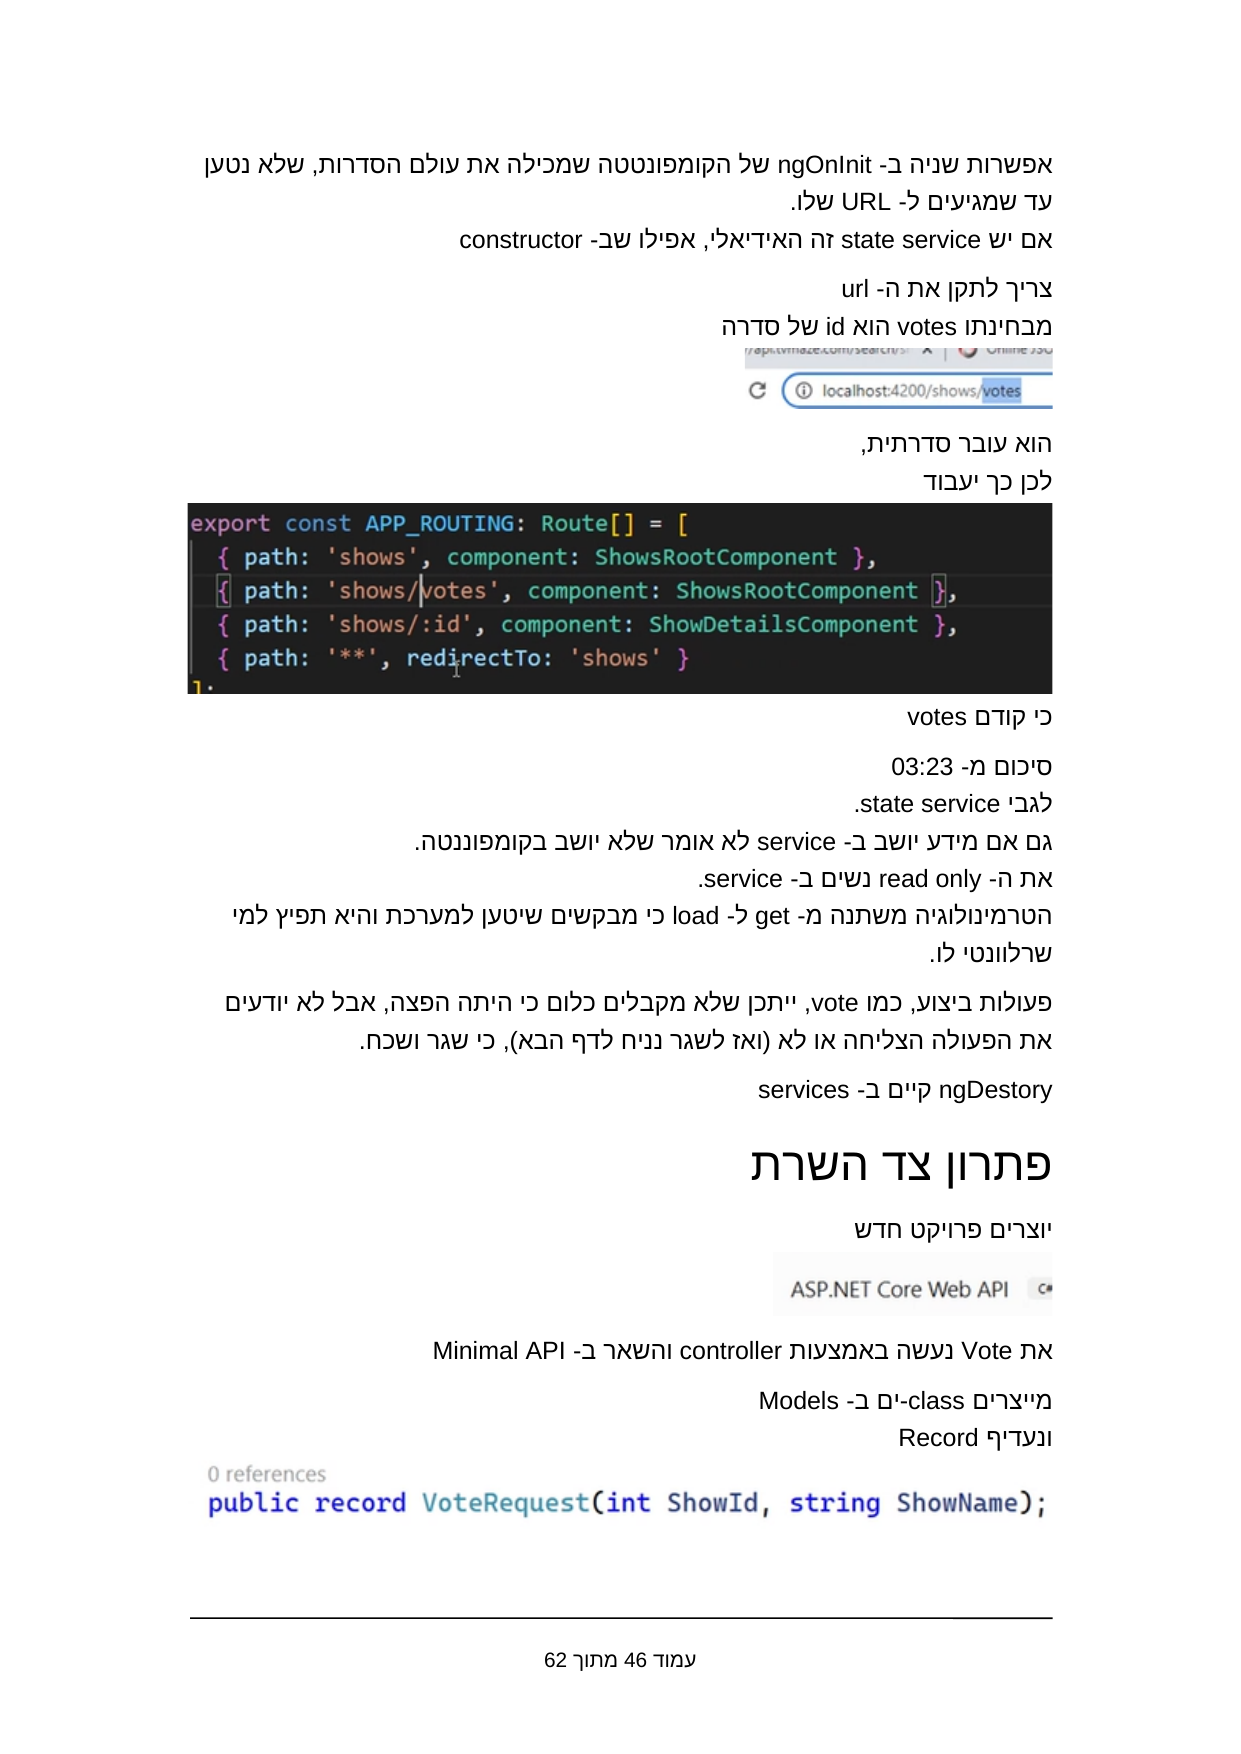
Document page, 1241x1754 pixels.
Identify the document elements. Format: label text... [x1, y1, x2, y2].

picture [187, 1460, 1053, 1547]
text הוא עובר סדרתית, לכן כך יעבוד כי קודם votes [187, 694, 1053, 731]
text הוא עובר סדרתית, לכן כך יעבוד כי קודם votes [187, 429, 1053, 503]
text פעולות ביצוע, כמו vote, ייתכן שלא מקבלים כלום כי היתה הפצה, אבל לא יודעים את הפעולה הצליחה או לא (ואז לשגר נניח לדף הבא), כי שגר ושכח. [187, 988, 1053, 1054]
text יוצרים פרויקט חדש [187, 1216, 1053, 1315]
text אפשרות שניה ב- ngOnInit של הקומפונטטה שמכילה את עולם הסדרות, שלא נטען עד שמגיעים ל- URL שלו. אם יש state service זה האידיאלי, אפילו שב- constructor [187, 150, 1053, 253]
picture [187, 503, 1053, 694]
text צריך לתקן את ה- url מבחינתו votes הוא id של סדרה [187, 274, 1053, 408]
subtitle פתרון צד השרת [187, 1138, 1053, 1191]
text ngDestory קיים ב- services [187, 1076, 1053, 1104]
picture [773, 1252, 1053, 1316]
text את Vote נעשה באמצעות controller והשאר ב- Minimal API [187, 1336, 1053, 1365]
text מייצרים class-ים ב- Models ונעדיף Record [187, 1386, 1053, 1460]
text סיכום מ- 03:23 לגבי state service. גם אם מידע יושב ב- service לא אומר שלא יושב בקומפוננטה. את ה- read only נשים ב- service. הטרמינולוגיה משתנה מ- get ל- load כי מבקשים שיטען למערכת והיא תפיץ למי שרלוונטי לו. [187, 752, 1053, 967]
picture [744, 348, 1053, 409]
